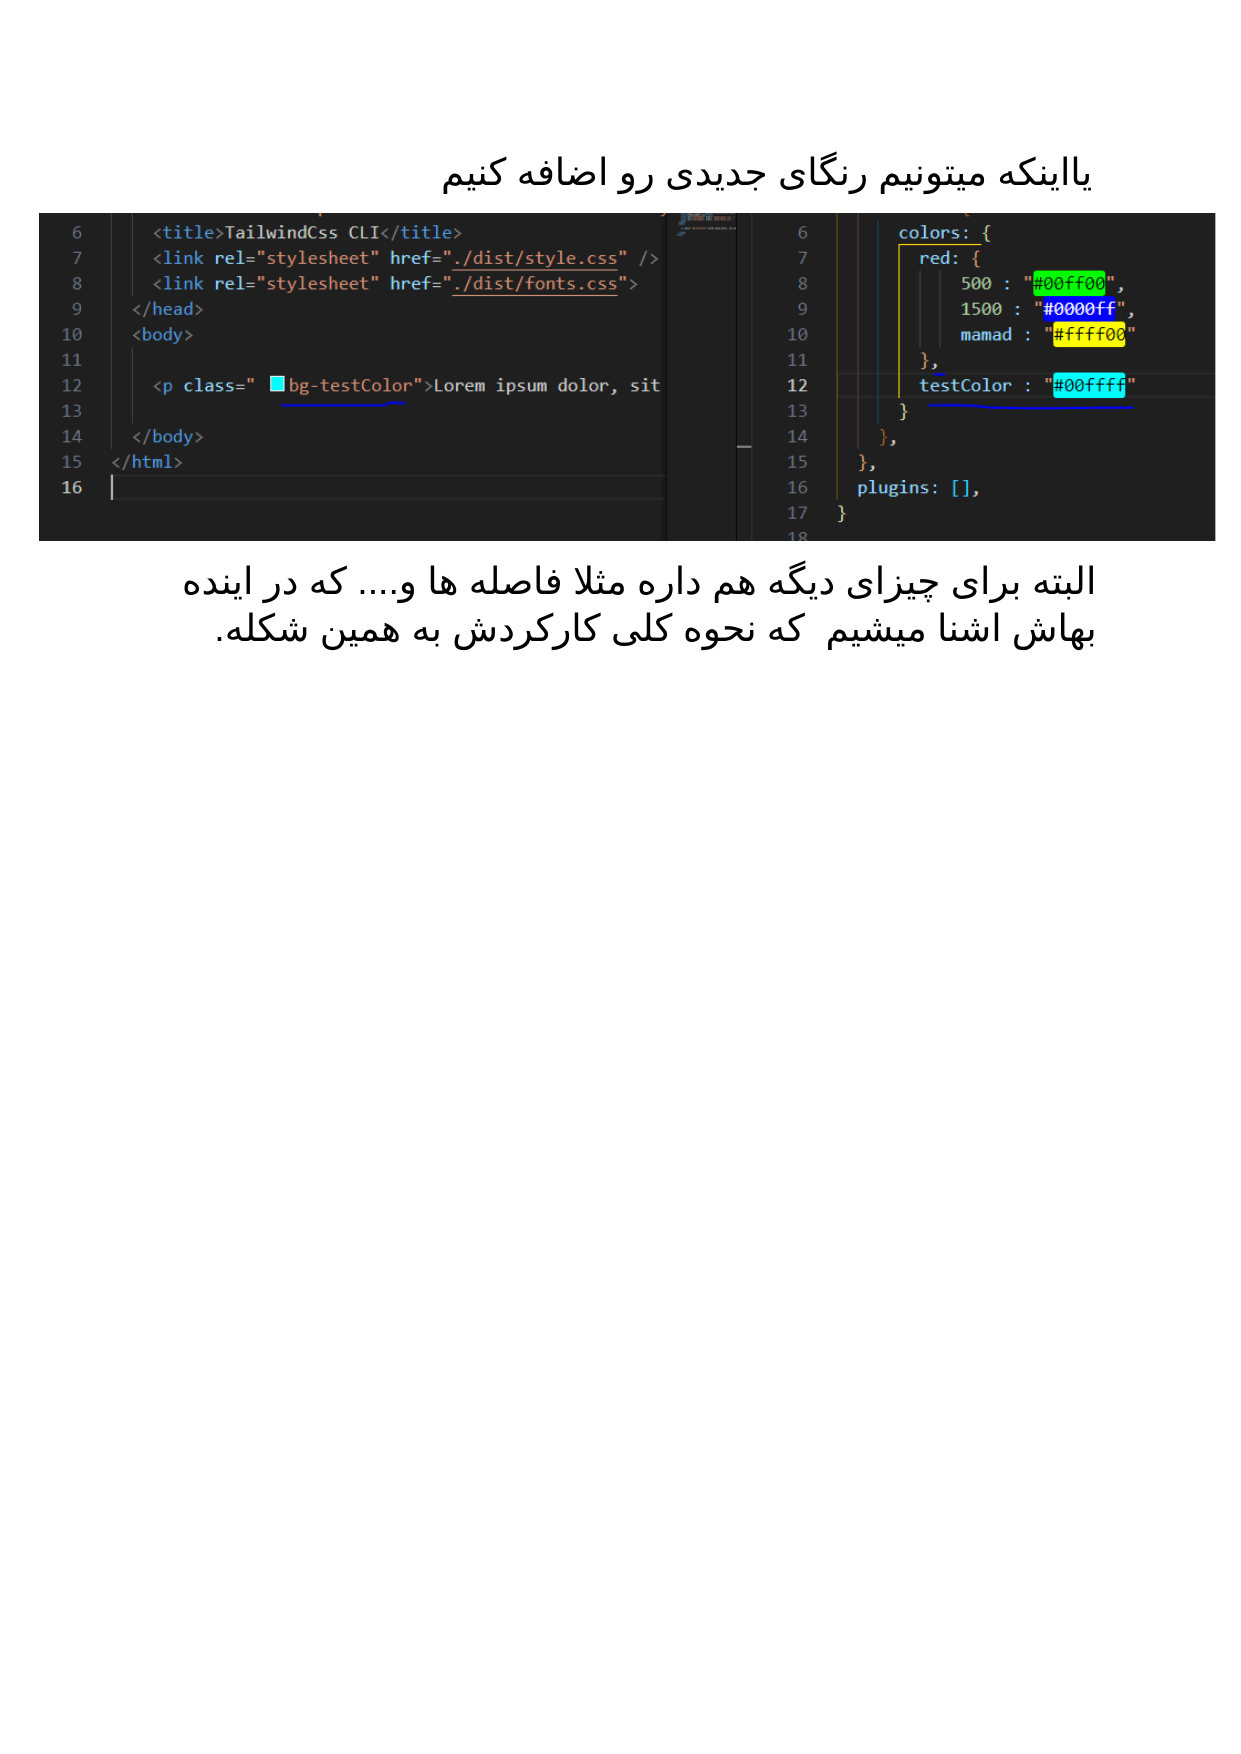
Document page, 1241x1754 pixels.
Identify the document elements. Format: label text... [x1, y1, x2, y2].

picture [39, 213, 1216, 541]
text البته برای چیزای دیگه هم داره مثلا فاصله ها و.... که در اینده بهاش اشنا میشیم که نحوه کلی کارکردش به همین شکله. [150, 559, 1097, 649]
text یااینکه میتونیم رنگای جدیدی رو اضافه کنیم [150, 150, 1093, 193]
